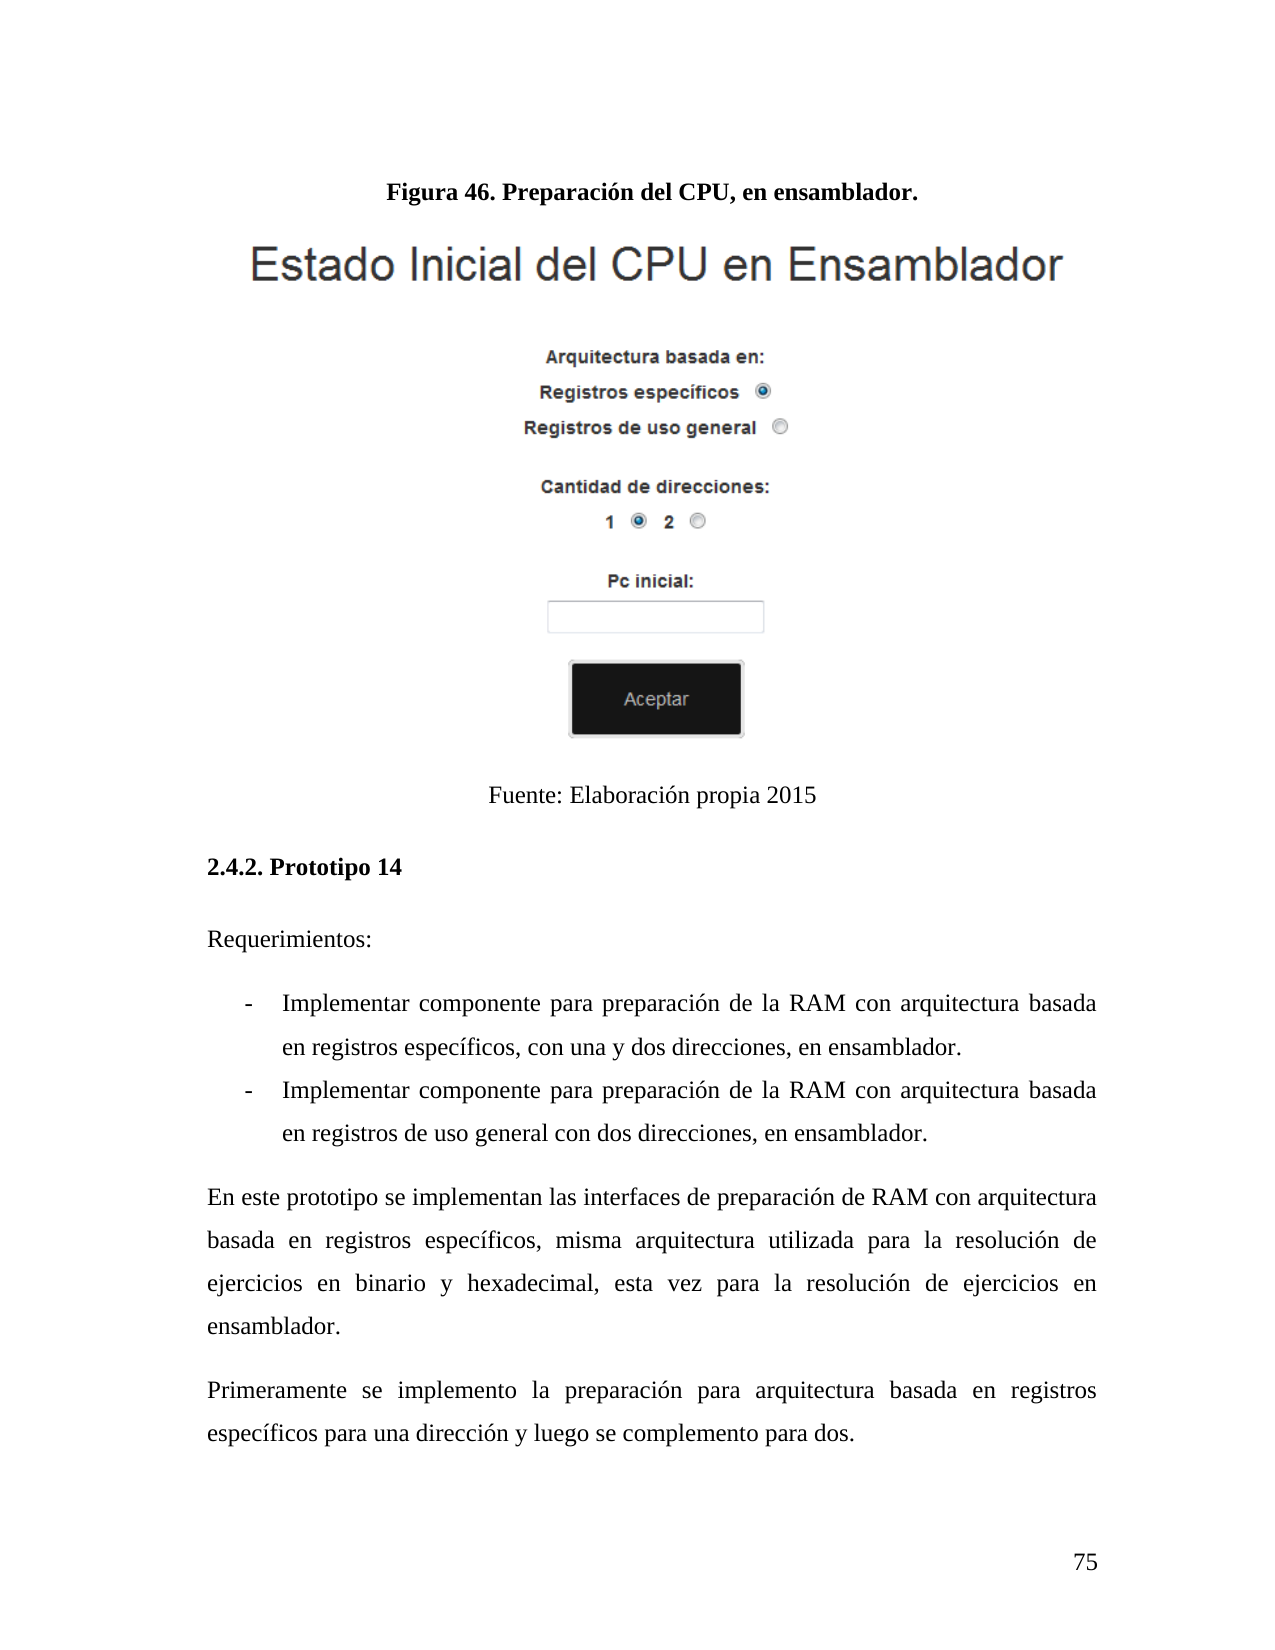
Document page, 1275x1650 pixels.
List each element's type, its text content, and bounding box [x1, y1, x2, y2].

text Fuente: Elaboración propia 2015 [207, 780, 1098, 809]
text Figura 46. Preparación del CPU, en ensamblador. [207, 177, 1098, 206]
text Requerimientos: [207, 924, 1098, 953]
list Implementar componente para preparación de la RAM con arquitectura basada en registros de uso general con dos direcciones, en ensamblador. [244, 1075, 1098, 1147]
picture [226, 220, 1079, 766]
text Primeramente se implemento la preparación para arquitectura basada en registros específicos para una dirección y luego se complemento para dos. [207, 1375, 1098, 1447]
text En este prototipo se implementan las interfaces de preparación de RAM con arquitectura basada en registros específicos, misma arquitectura utilizada para la resolución de ejercicios en binario y hexadecimal, esta vez para la resolución de ejercicios en ensamblador. [207, 1182, 1098, 1340]
subtitle 2.4.2. Prototipo 14 [207, 852, 1098, 881]
list Implementar componente para preparación de la RAM con arquitectura basada en registros específicos, con una y dos direcciones, en ensamblador. [244, 988, 1098, 1060]
